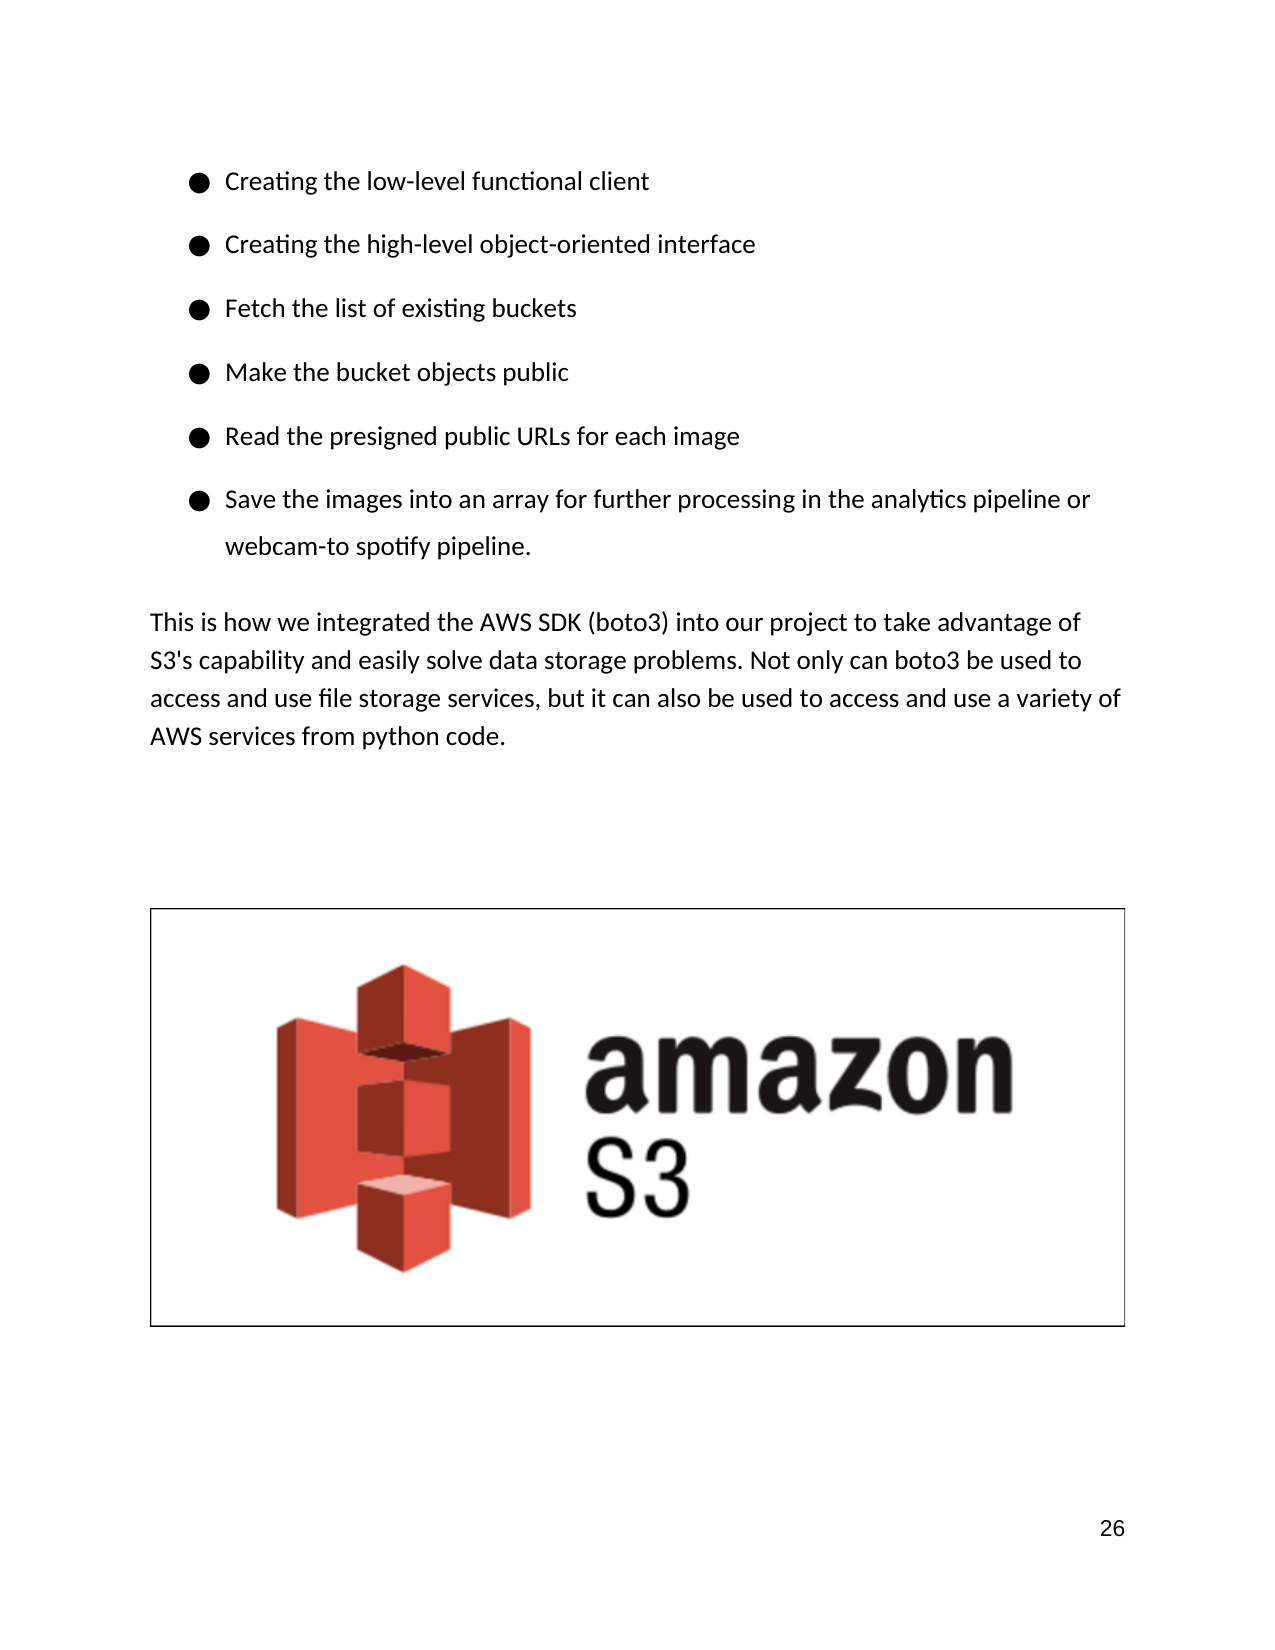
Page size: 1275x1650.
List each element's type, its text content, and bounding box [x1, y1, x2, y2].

list Creating the high-level object-oriented interface [187, 214, 1125, 269]
list Fetch the list of existing buckets [187, 277, 1125, 333]
list Creating the low-level functional client [187, 150, 1125, 206]
list Read the presigned public URLs for each image [187, 405, 1125, 461]
text This is how we integrated the AWS SDK (boto3) into our project to take advantage of S3's capability and easily solve data storage problems. Not only can boto3 be used to access and use file storage services, but it can also be used to access and use a variety of AWS services from python code. [150, 605, 1125, 752]
picture [150, 908, 1125, 1327]
list Make the bucket objects public [187, 341, 1125, 397]
list Save the images into an array for further processing in the analytics pipeline or webcam-to spotify pipeline. [187, 469, 1125, 562]
